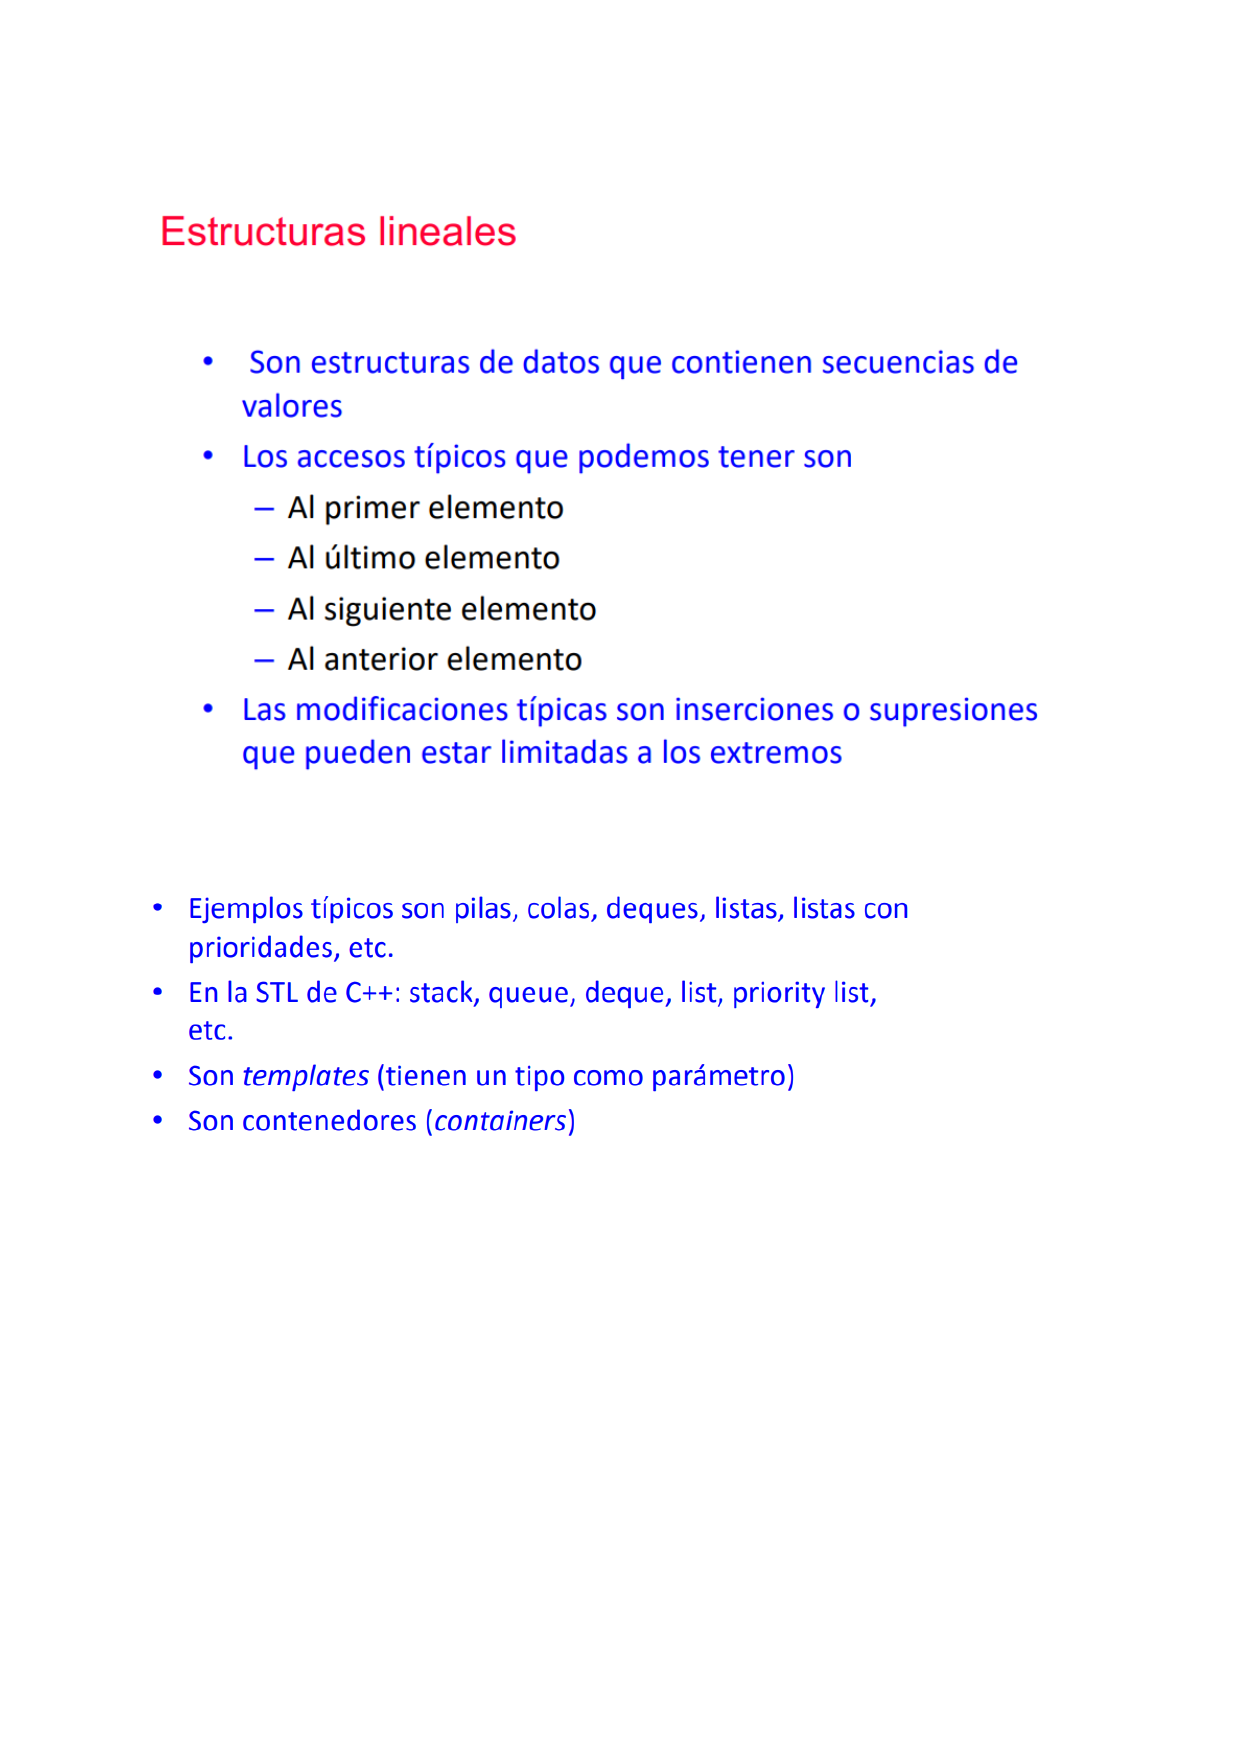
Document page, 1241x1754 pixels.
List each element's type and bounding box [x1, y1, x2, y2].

picture [150, 875, 924, 1175]
picture [150, 196, 1061, 810]
